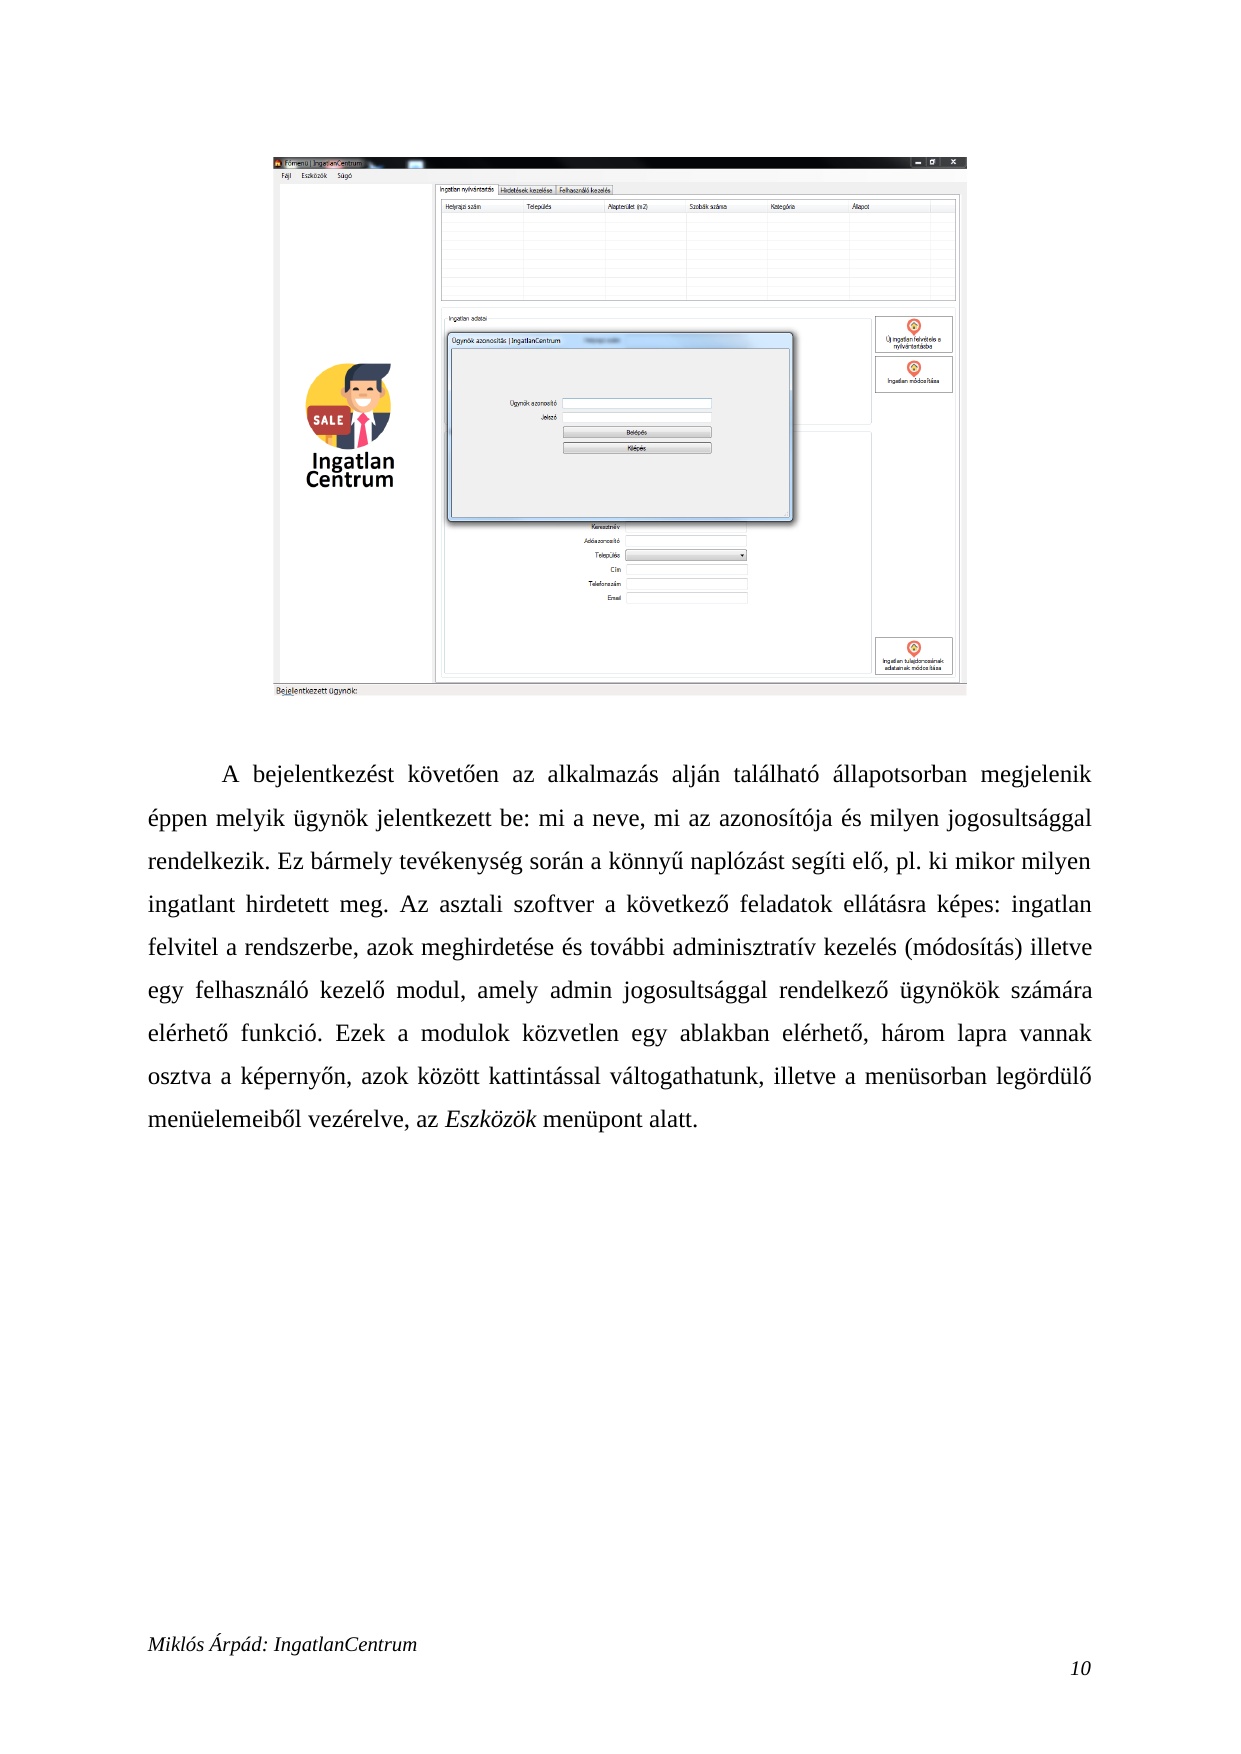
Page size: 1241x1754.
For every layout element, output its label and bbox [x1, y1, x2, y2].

picture [273, 157, 967, 696]
